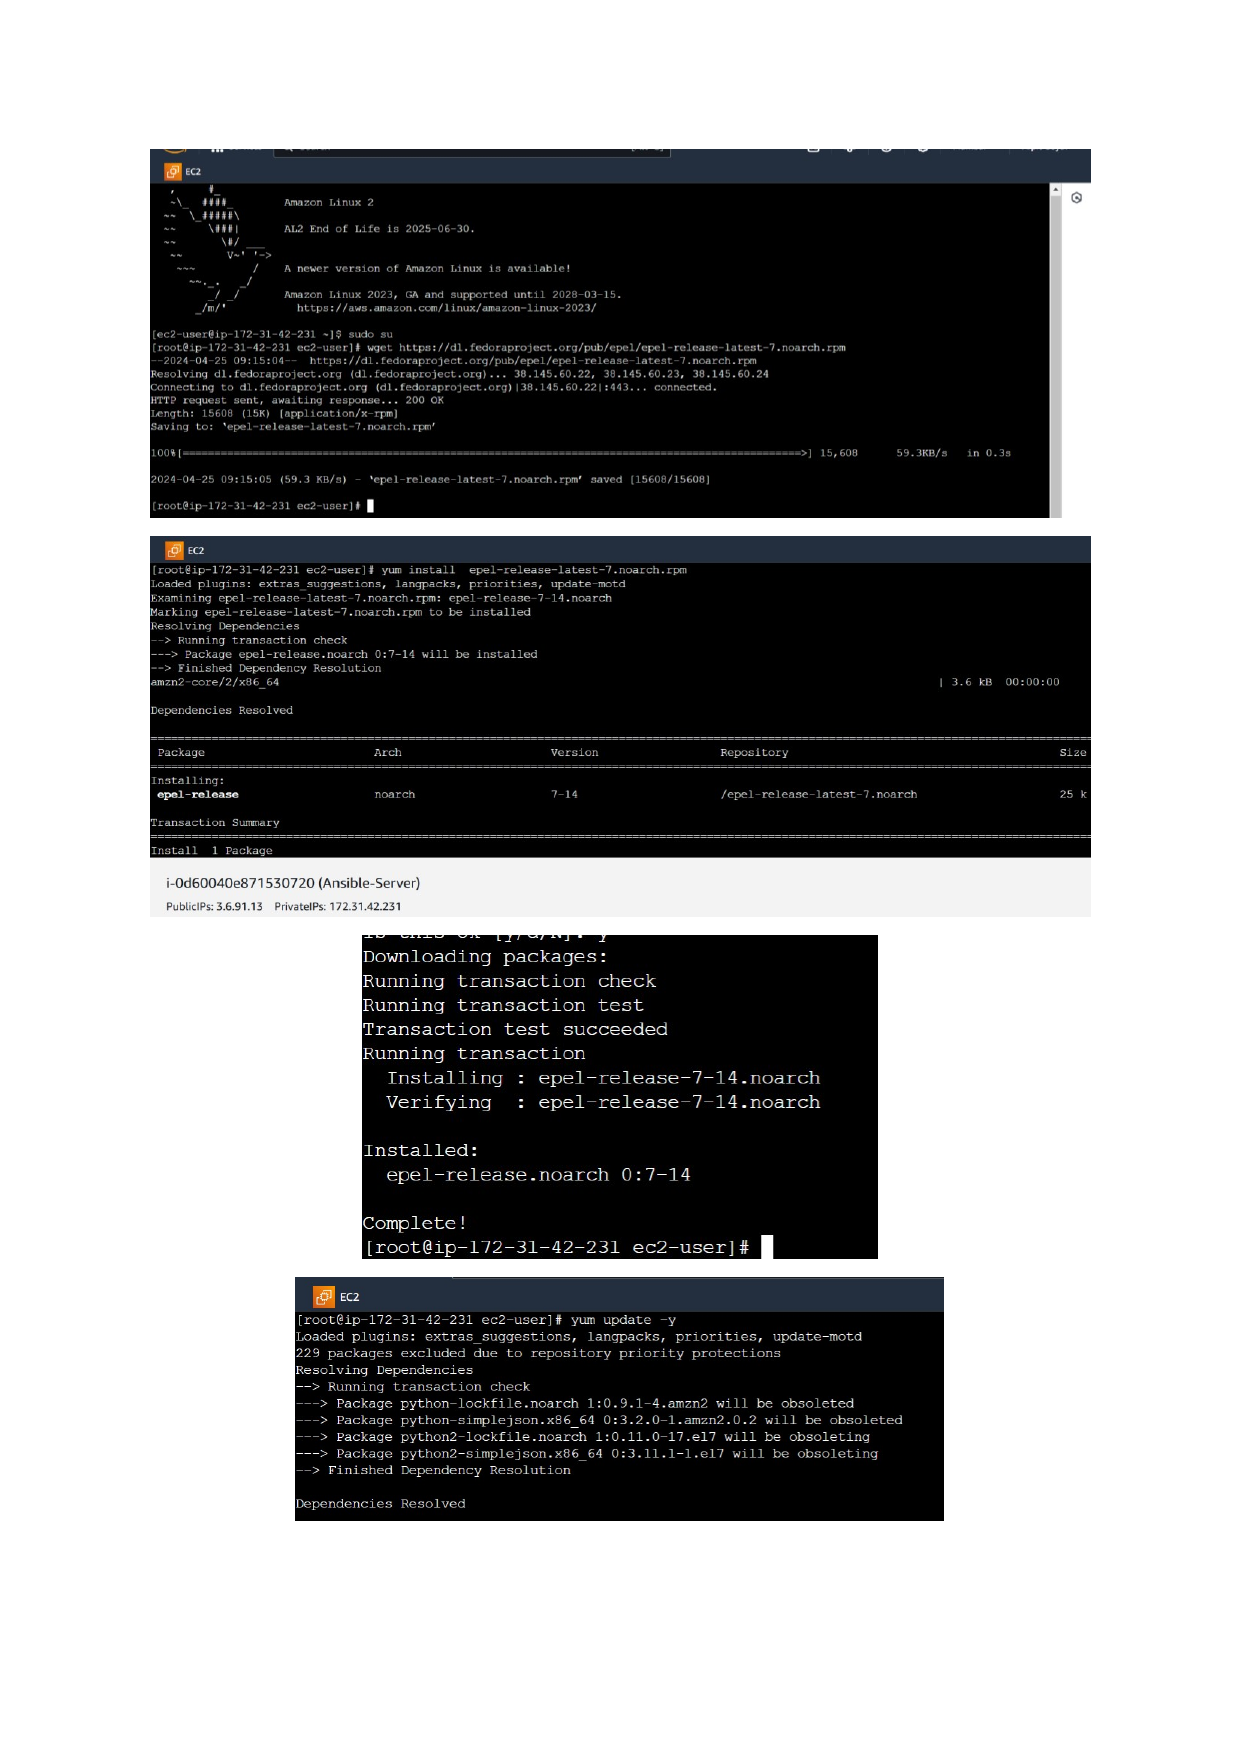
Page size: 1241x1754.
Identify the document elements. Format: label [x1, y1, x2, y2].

picture [362, 935, 878, 1259]
picture [150, 149, 1091, 518]
picture [295, 1277, 944, 1521]
picture [150, 536, 1091, 917]
